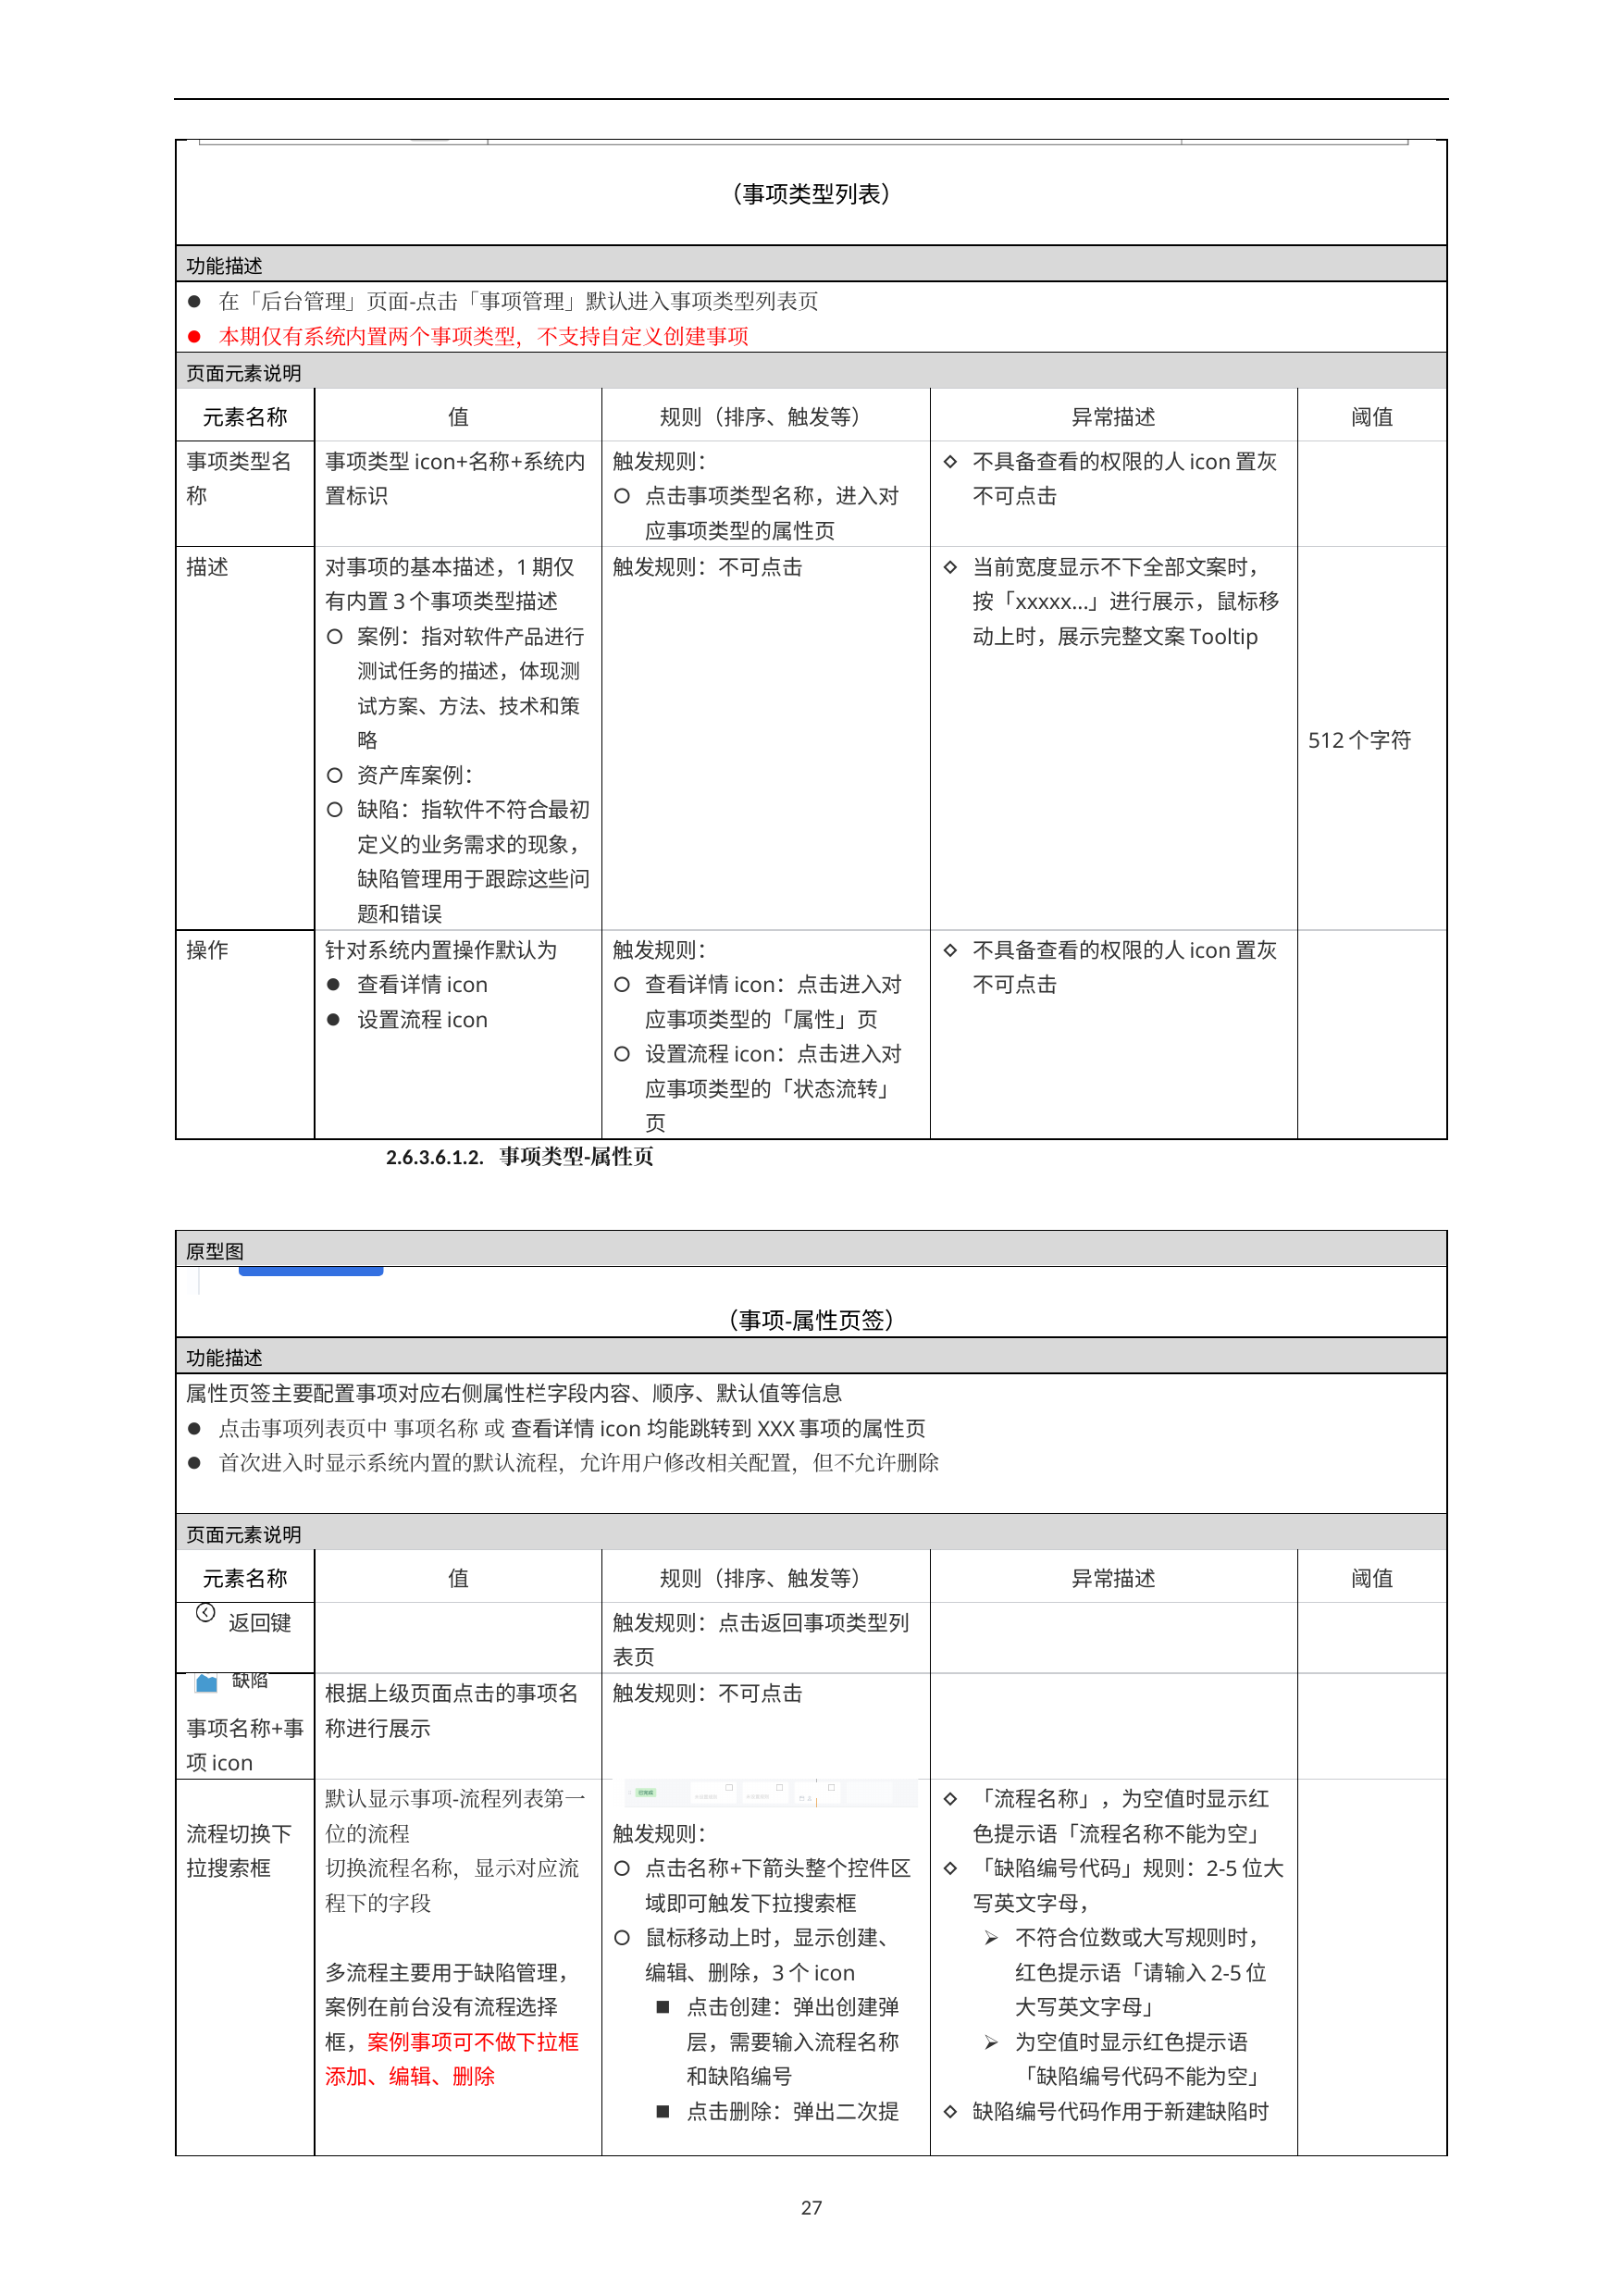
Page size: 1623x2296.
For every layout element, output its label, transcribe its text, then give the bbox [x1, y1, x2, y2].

table_cell [1298, 1780, 1446, 2155]
table_cell 页面元素说明 [177, 353, 1446, 388]
table_cell 元素名称 [177, 389, 314, 441]
table_cell 512个字符 [1298, 547, 1446, 929]
table_cell 属性页签主要配置事项对应右侧属性栏字段内容、顺序、默认值等信息 点击事项列表页中 事项名称 或 查看详情icon 均能跳转到 XXX事项的属性页 首次进入时显示系统内置的默认流程，允许用户修改相关配置，但不允许删除 [177, 1374, 1446, 1513]
table_cell （事项类型列表） [177, 141, 1446, 244]
table_cell 异常描述 [931, 1550, 1297, 1602]
picture [187, 1267, 1436, 1295]
table_cell 触发规则：不可点击 [602, 1674, 930, 1778]
table_cell 事项类型名称 [177, 441, 314, 546]
table_cell [931, 1603, 1297, 1672]
table_cell 元素名称 [177, 1550, 314, 1602]
table_cell [931, 1674, 1297, 1778]
table_cell 页面元素说明 [177, 1514, 1446, 1549]
table_cell 阈值 [1298, 389, 1446, 441]
table_cell 不具备查看的权限的人icon置灰不可点击 [931, 931, 1297, 1138]
table_cell 操作 [177, 931, 314, 1138]
table_cell 功能描述 [177, 246, 1446, 280]
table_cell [602, 1780, 930, 2155]
table_cell 当前宽度显示不下全部文案时，按「xxxxx...」进行展示，鼠标移动上时，展示完整文案Tooltip [931, 547, 1297, 929]
table_cell 对事项的基本描述，1期仅有内置3个事项类型描述 案例：指对软件产品进行测试任务的描述，体现测试方案、方法、技术和策略 资产库案例： 缺陷：指软件不符合最初定义的业务需求的现象，缺陷管理用于跟踪这些问题和错误 [316, 547, 601, 929]
table_cell 事项名称+事项icon [177, 1674, 314, 1778]
table_cell 功能描述 [177, 1338, 1446, 1372]
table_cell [931, 1780, 1297, 2155]
table_cell [1298, 931, 1446, 1138]
table_cell 返回键 [177, 1603, 314, 1672]
table_cell 阈值 [1298, 1550, 1446, 1602]
picture [186, 1603, 229, 1632]
picture [186, 1673, 269, 1702]
table_cell 规则（排序、触发等） [602, 1550, 930, 1602]
table_cell 针对系统内置操作默认为 查看详情icon 设置流程icon [316, 931, 601, 1138]
table_cell 值 [316, 389, 601, 441]
table_cell 异常描述 [931, 389, 1297, 441]
table_cell [1298, 1674, 1446, 1778]
picture [187, 140, 1436, 168]
table_cell 值 [316, 1550, 601, 1602]
table_cell [1298, 1603, 1446, 1672]
table_cell 触发规则： 点击事项类型名称，进入对应事项类型的属性页 [602, 441, 930, 546]
table_cell 在「后台管理」页面-点击「事项管理」默认进入事项类型列表页 本期仅有系统内置两个事项类型，不支持自定义创建事项 [177, 282, 1446, 352]
table_cell 描述 [177, 547, 314, 929]
table_cell 事项类型icon+名称+系统内置标识 [316, 441, 601, 546]
table_header 原型图 [177, 1231, 1446, 1265]
table_cell 规则（排序、触发等） [602, 389, 930, 441]
picture [612, 1779, 919, 1807]
table_cell 根据上级页面点击的事项名称进行展示 [316, 1674, 601, 1778]
table_cell （事项-属性页签） [177, 1267, 1446, 1336]
table_cell 触发规则： 查看详情icon：点击进入对应事项类型的「属性」页 设置流程icon：点击进入对应事项类型的「状态流转」页 [602, 931, 930, 1138]
table_cell [1298, 441, 1446, 546]
subtitle 事项类型-属性页 [386, 1140, 1449, 1171]
table_cell 不具备查看的权限的人icon置灰不可点击 [931, 441, 1297, 546]
table_cell 流程切换下拉搜索框 [177, 1780, 314, 2155]
table_cell 触发规则：点击返回事项类型列表页 [602, 1603, 930, 1672]
table_cell 触发规则：不可点击 [602, 547, 930, 929]
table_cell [316, 1780, 601, 2155]
table_cell [316, 1603, 601, 1672]
